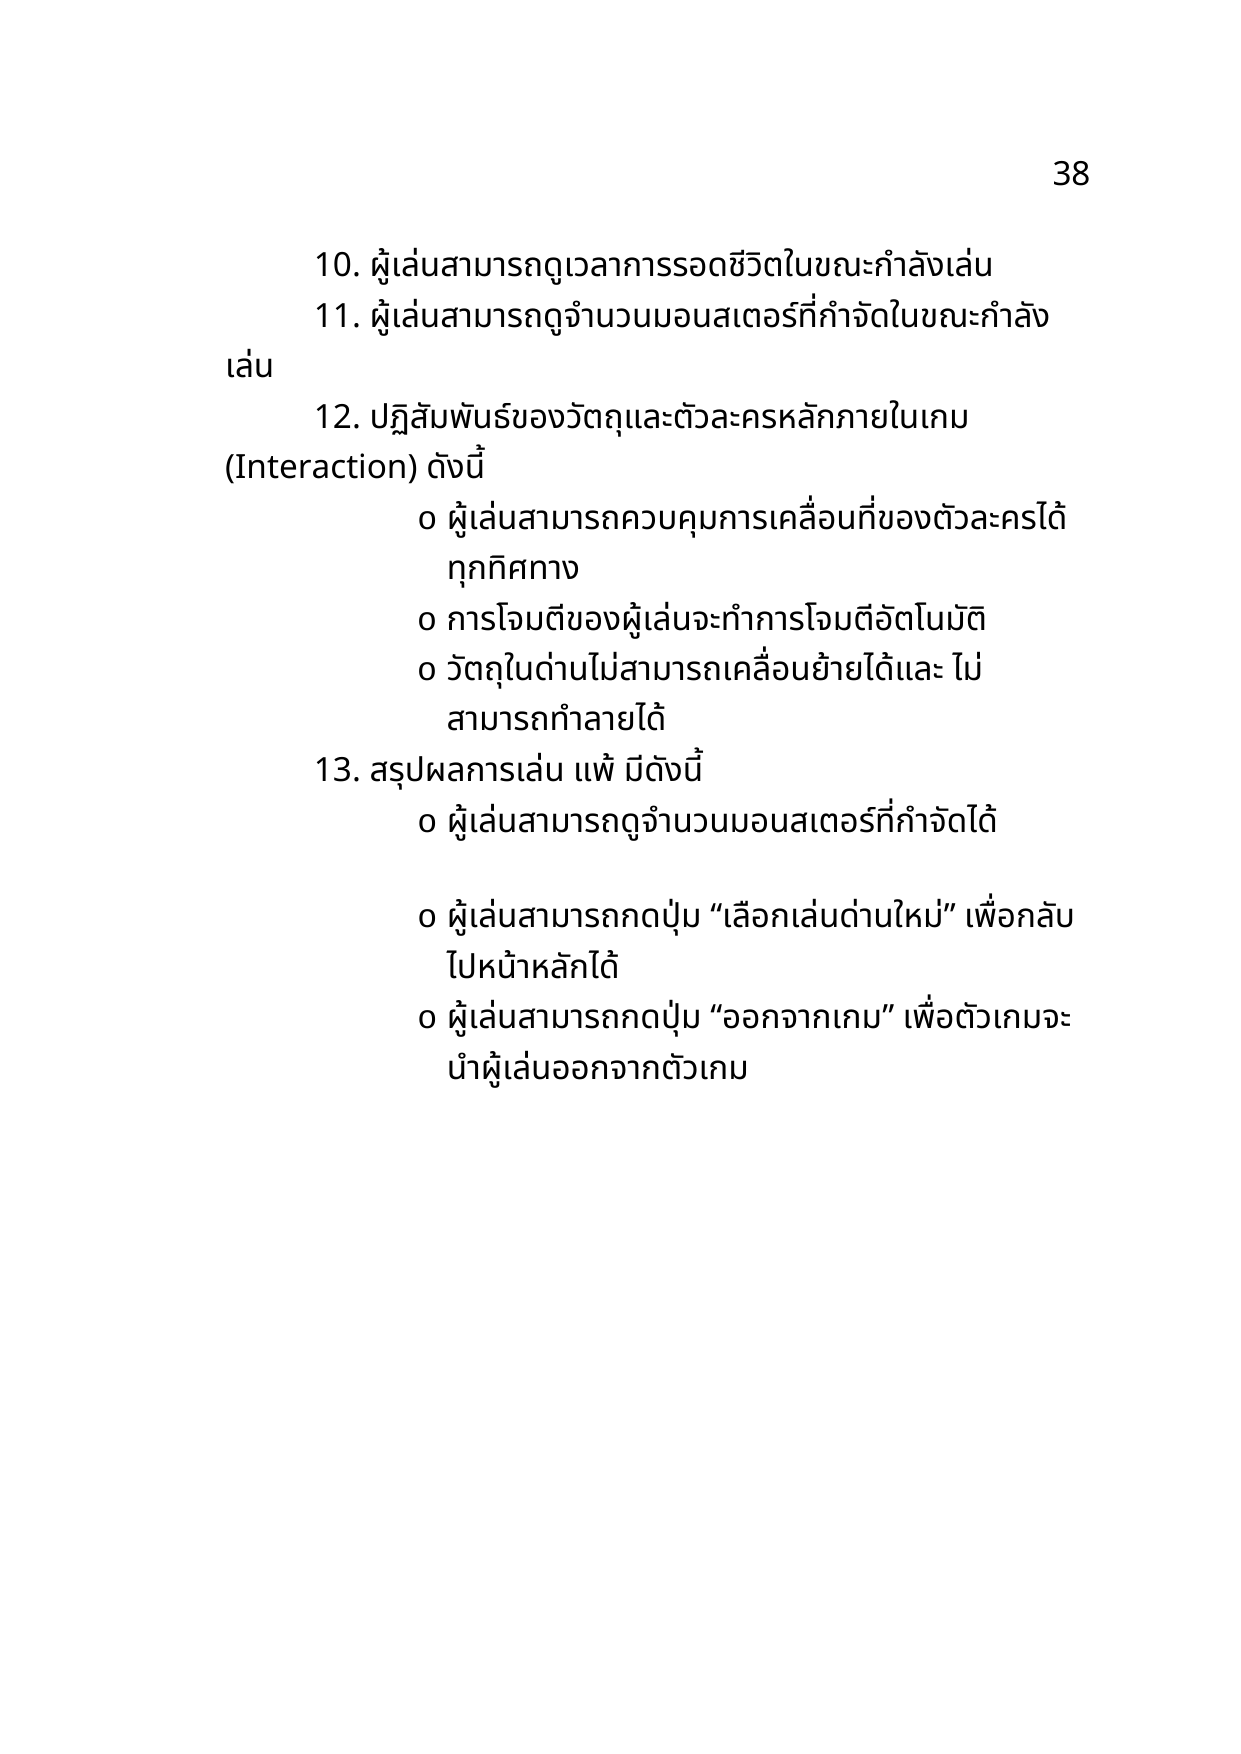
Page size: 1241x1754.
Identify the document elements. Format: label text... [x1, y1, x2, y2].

list ผู้เล่นสามารถดูจำนวนมอนสเตอร์ที่กำจัดได้ [417, 796, 1090, 892]
text 12. ปฏิสัมพันธ์ของวัตถุและตัวละครหลักภายในเกม (Interaction) ดังนี้ [225, 392, 1090, 494]
list ผู้เล่นสามารถกดปุ่ม “เลือกเล่นด่านใหม่” เพื่อกลับไปหน้าหลักได้ [417, 892, 1090, 993]
text 10. ผู้เล่นสามารถดูเวลาการรอดชีวิตในขณะกำลังเล่น [225, 241, 1090, 291]
list ผู้เล่นสามารถกดปุ่ม “ออกจากเกม” เพื่อตัวเกมจะนำผู้เล่นออกจากตัวเกม [417, 993, 1090, 1094]
list ผู้เล่นสามารถควบคุมการเคลื่อนที่ของตัวละครได้ ทุกทิศทาง [417, 494, 1084, 594]
list วัตถุในด่านไม่สามารถเคลื่อนย้ายได้และ ไม่สามารถทำลายได้ [417, 645, 1084, 746]
list การโจมตีของผู้เล่นจะทำการโจมตีอัตโนมัติ [417, 594, 1084, 645]
text 13. สรุปผลการเล่น แพ้ มีดังนี้ [225, 746, 1090, 796]
text 11. ผู้เล่นสามารถดูจำนวนมอนสเตอร์ที่กำจัดในขณะกำลังเล่น [225, 291, 1090, 392]
